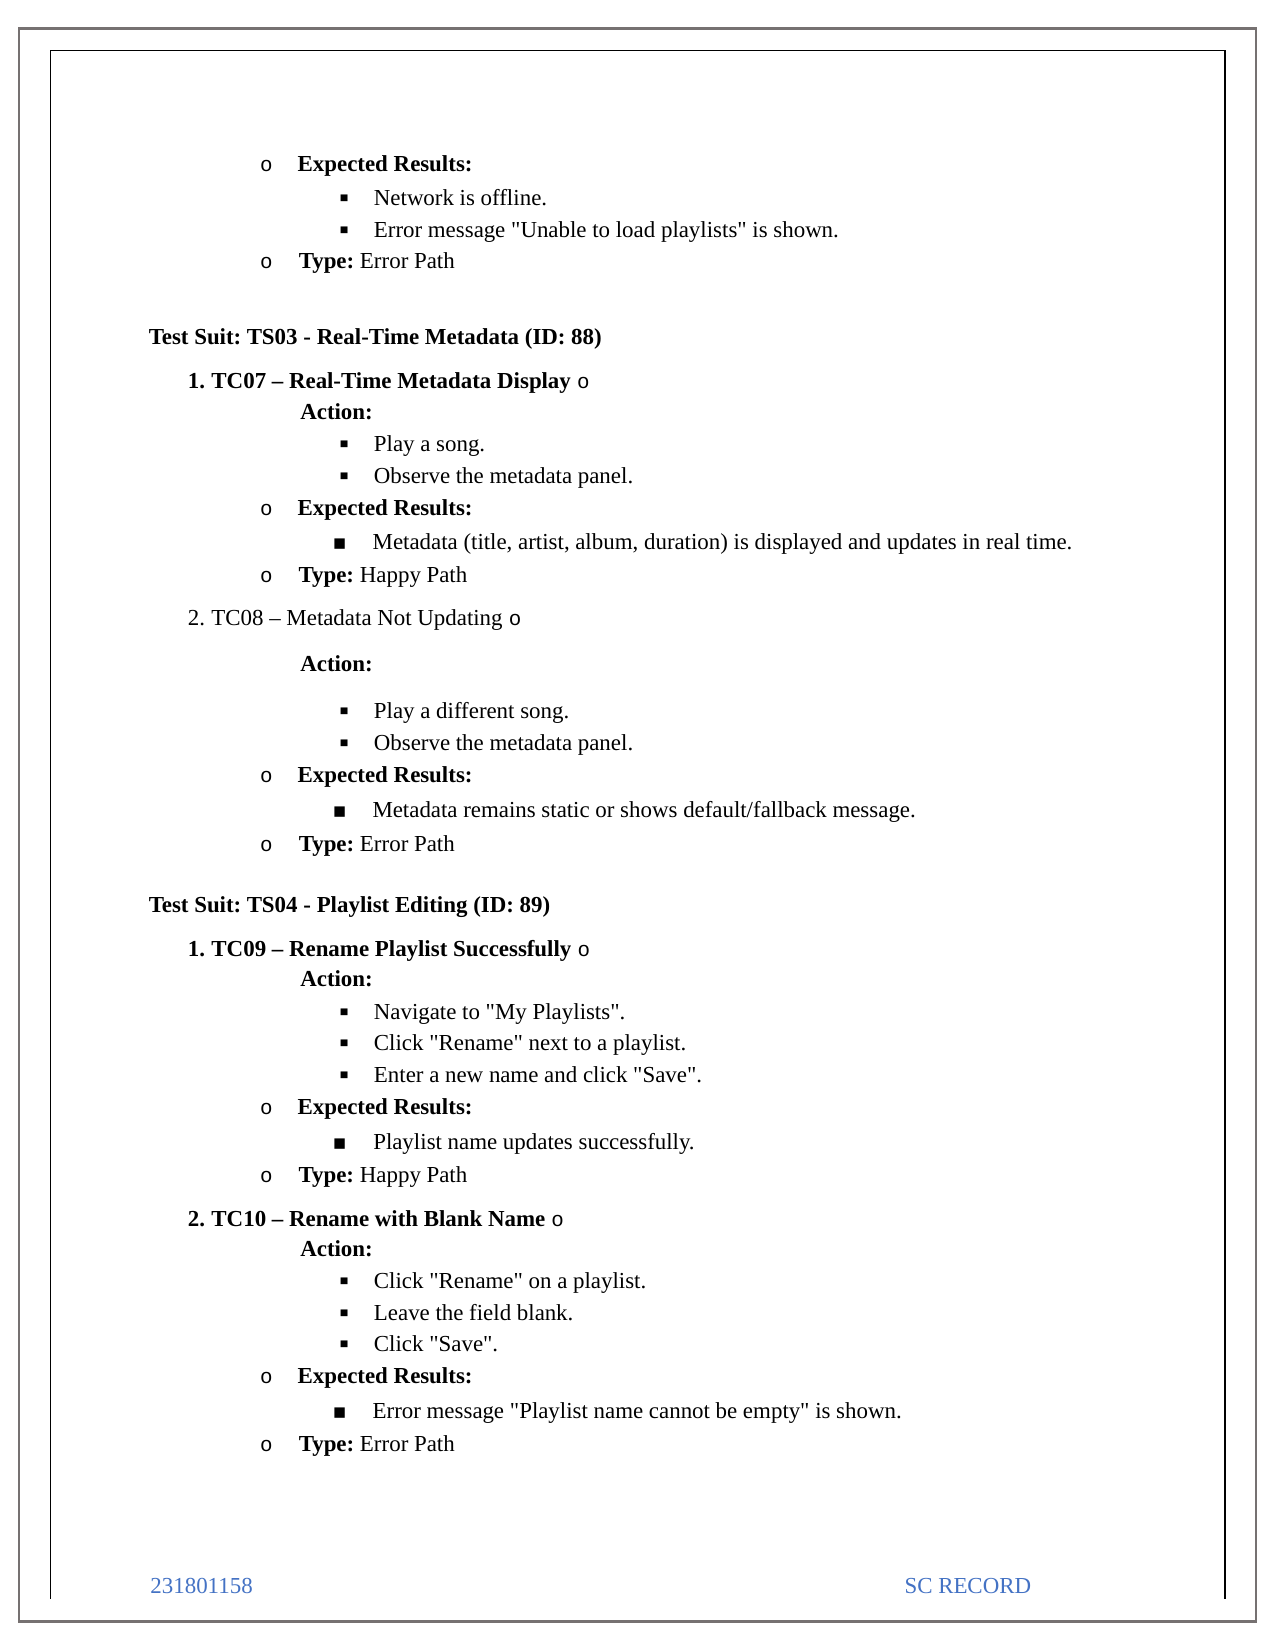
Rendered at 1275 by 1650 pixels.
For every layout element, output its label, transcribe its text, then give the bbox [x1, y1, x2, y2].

text o Type: Error Path [150, 830, 1131, 857]
text o Expected Results: [150, 493, 1131, 521]
list Leave the field blank. [336, 1299, 1128, 1325]
text 2. TC08 – Metadata Not Updating o Action: [188, 604, 535, 677]
text o Type: Error Path [150, 1430, 1131, 1458]
list Navigate to "My Playlists". [336, 998, 1128, 1024]
list Click "Save". [336, 1331, 1128, 1357]
list Network is offline. [336, 184, 1128, 210]
text o Expected Results: [150, 1362, 1131, 1390]
text ▪ Metadata (title, artist, album, duration) is displayed and updates in real time. [150, 527, 1131, 556]
list Click "Rename" next to a playlist. [336, 1029, 1128, 1056]
text ▪ Error message "Playlist name cannot be empty" is shown. [150, 1396, 1131, 1424]
list Enter a new name and click "Save". [336, 1061, 1128, 1088]
text o Expected Results: [150, 150, 1131, 178]
text 1. TC09 – Rename Playlist Successfully o Action: [188, 935, 604, 992]
text o Type: Happy Path [150, 1161, 1131, 1189]
text ▪ Playlist name updates successfully. [150, 1127, 1131, 1156]
list Play a song. [336, 430, 1128, 456]
list Observe the metadata panel. [336, 462, 1128, 488]
text 2. TC10 – Rename with Blank Name o Action: [188, 1205, 578, 1262]
text o Expected Results: [150, 761, 1131, 789]
text Test Suit: TS03 - Real-Time Metadata (ID: 88) [148, 323, 1064, 349]
text 1. TC07 – Real-Time Metadata Display o Action: [188, 367, 604, 424]
text o Expected Results: [150, 1093, 1131, 1121]
list Click "Rename" on a playlist. [336, 1267, 1128, 1293]
text ▪ Metadata remains static or shows default/fallback message. [150, 796, 1131, 824]
text o Type: Happy Path [150, 561, 1131, 589]
list Observe the metadata panel. [336, 729, 1128, 756]
list Error message "Unable to load playlists" is shown. [336, 216, 1128, 242]
text Test Suit: TS04 - Playlist Editing (ID: 89) [148, 891, 1064, 918]
text o Type: Error Path [150, 247, 1131, 275]
list Play a different song. [336, 698, 1128, 724]
